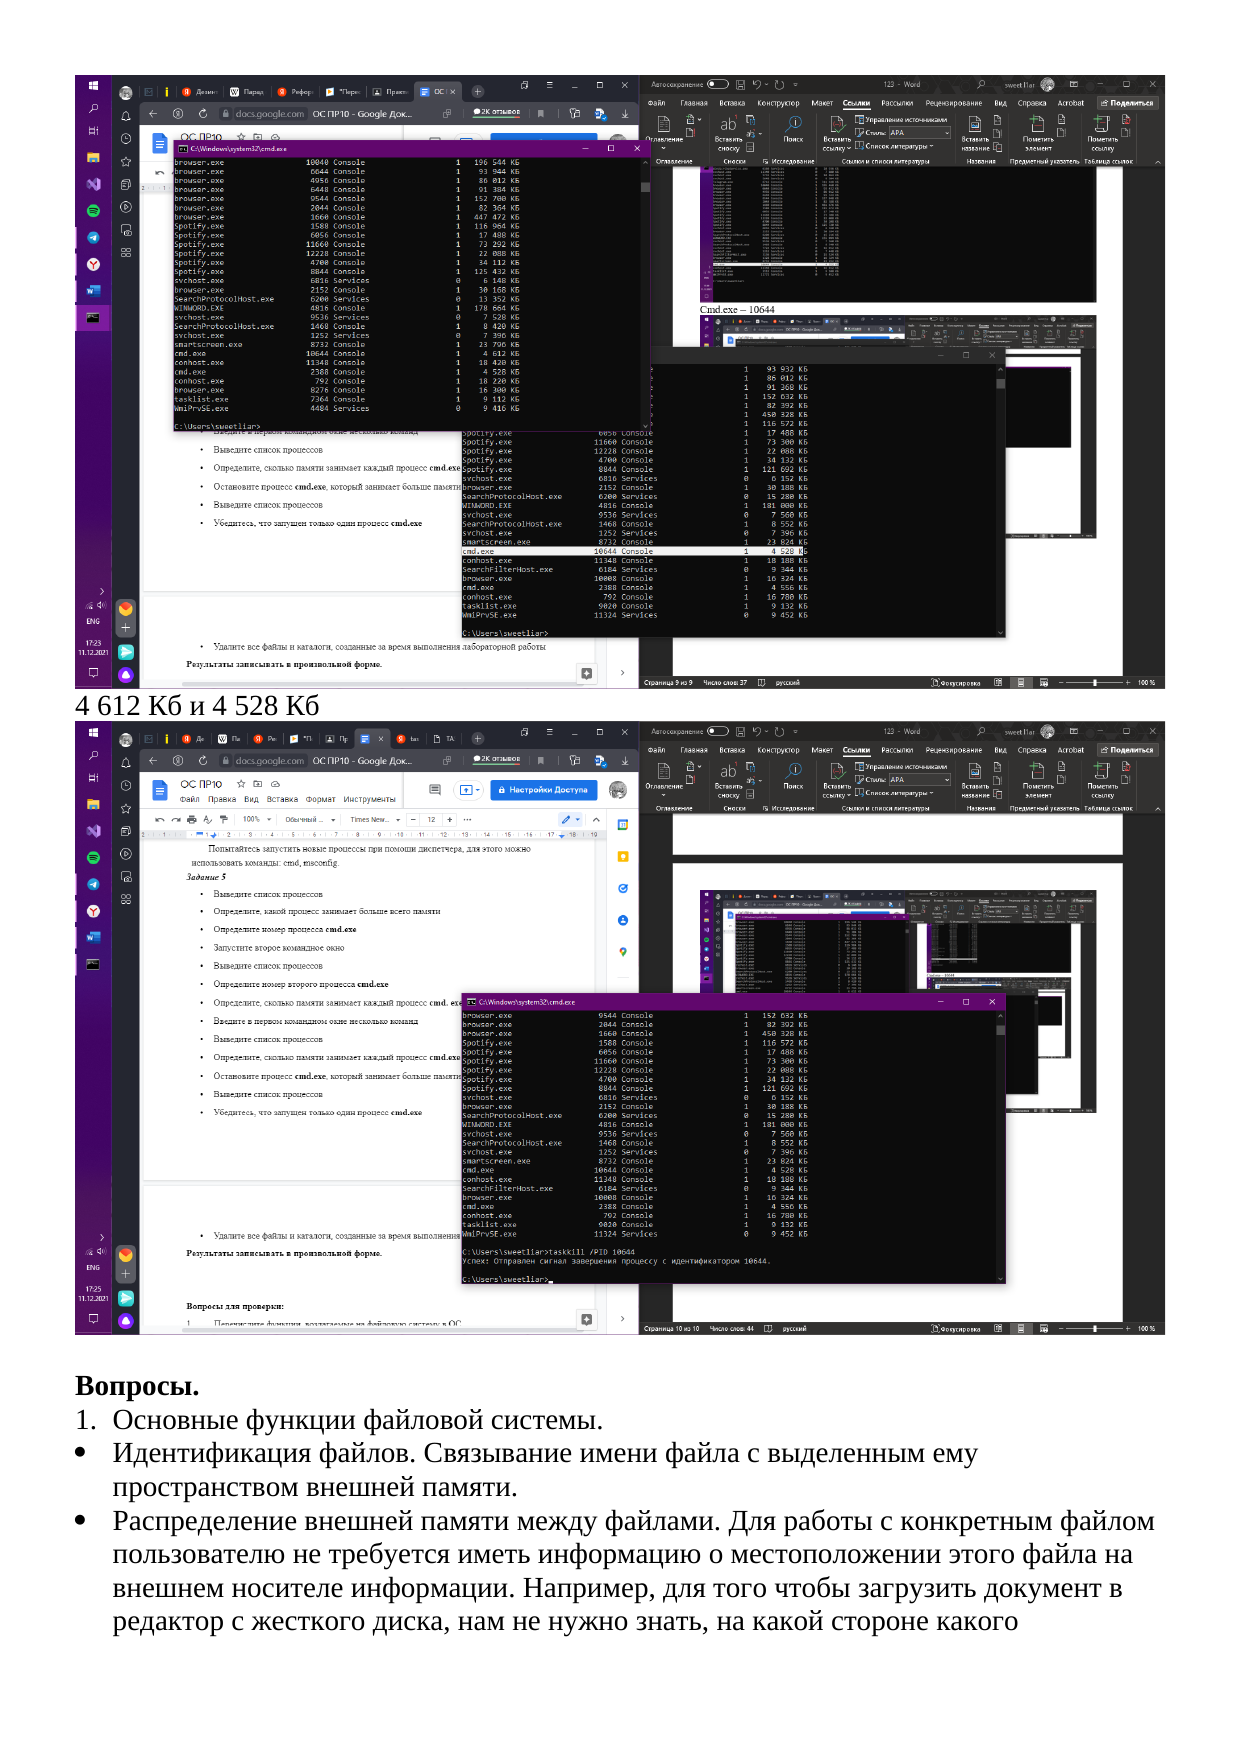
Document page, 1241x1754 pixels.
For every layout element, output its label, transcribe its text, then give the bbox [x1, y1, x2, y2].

picture [75, 75, 1166, 689]
text 4 612 Кб и 4 528 Кб [75, 689, 1165, 721]
list Идентификация файлов. Связывание имени файла с выделенным ему пространством внешней памяти. [75, 1436, 1165, 1503]
list Основные функции файловой системы. [75, 1402, 1165, 1436]
picture [75, 721, 1166, 1335]
text Вопросы. [75, 1368, 1165, 1402]
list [75, 1503, 1165, 1637]
